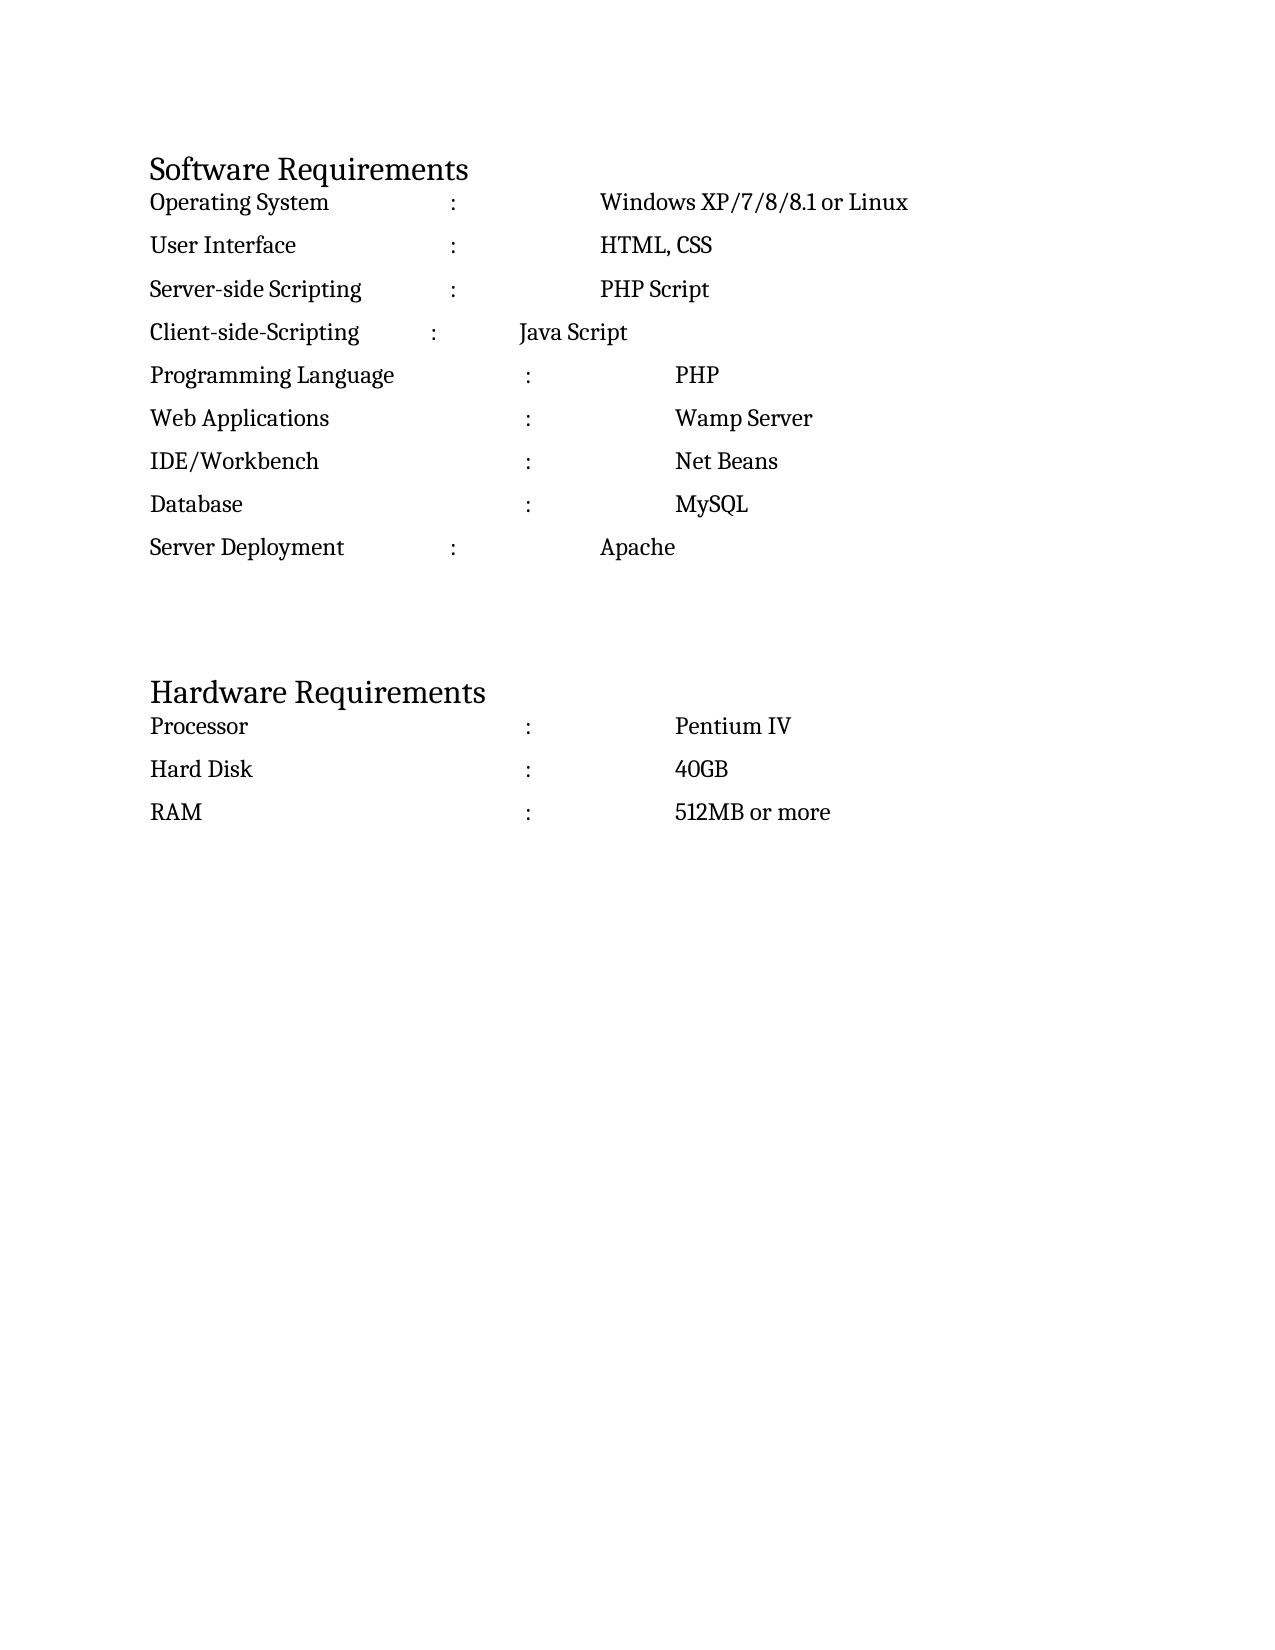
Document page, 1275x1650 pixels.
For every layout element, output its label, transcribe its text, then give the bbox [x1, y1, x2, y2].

text Operating System : Windows XP/7/8/8.1 or Linux [150, 188, 1125, 217]
text Web Applications : Wamp Server [150, 404, 1125, 433]
text Programming Language : PHP [150, 361, 1125, 389]
text Database : MySQL [150, 490, 1125, 519]
text Software Requirements [150, 150, 1125, 188]
text Hard Disk : 40GB [150, 755, 1125, 784]
text RAM : 512MB or more [150, 798, 1125, 827]
text Server-side Scripting : PHP Script [150, 274, 1125, 303]
text User Interface : HTML, CSS [150, 231, 1125, 260]
text Processor : Pentium IV [150, 712, 1125, 741]
text Server Deployment : Apache [150, 533, 1125, 562]
text Client-side-Scripting : Java Script [150, 318, 1125, 346]
text IDE/Workbench : Net Beans [150, 447, 1125, 476]
text Hardware Requirements [150, 673, 1125, 712]
